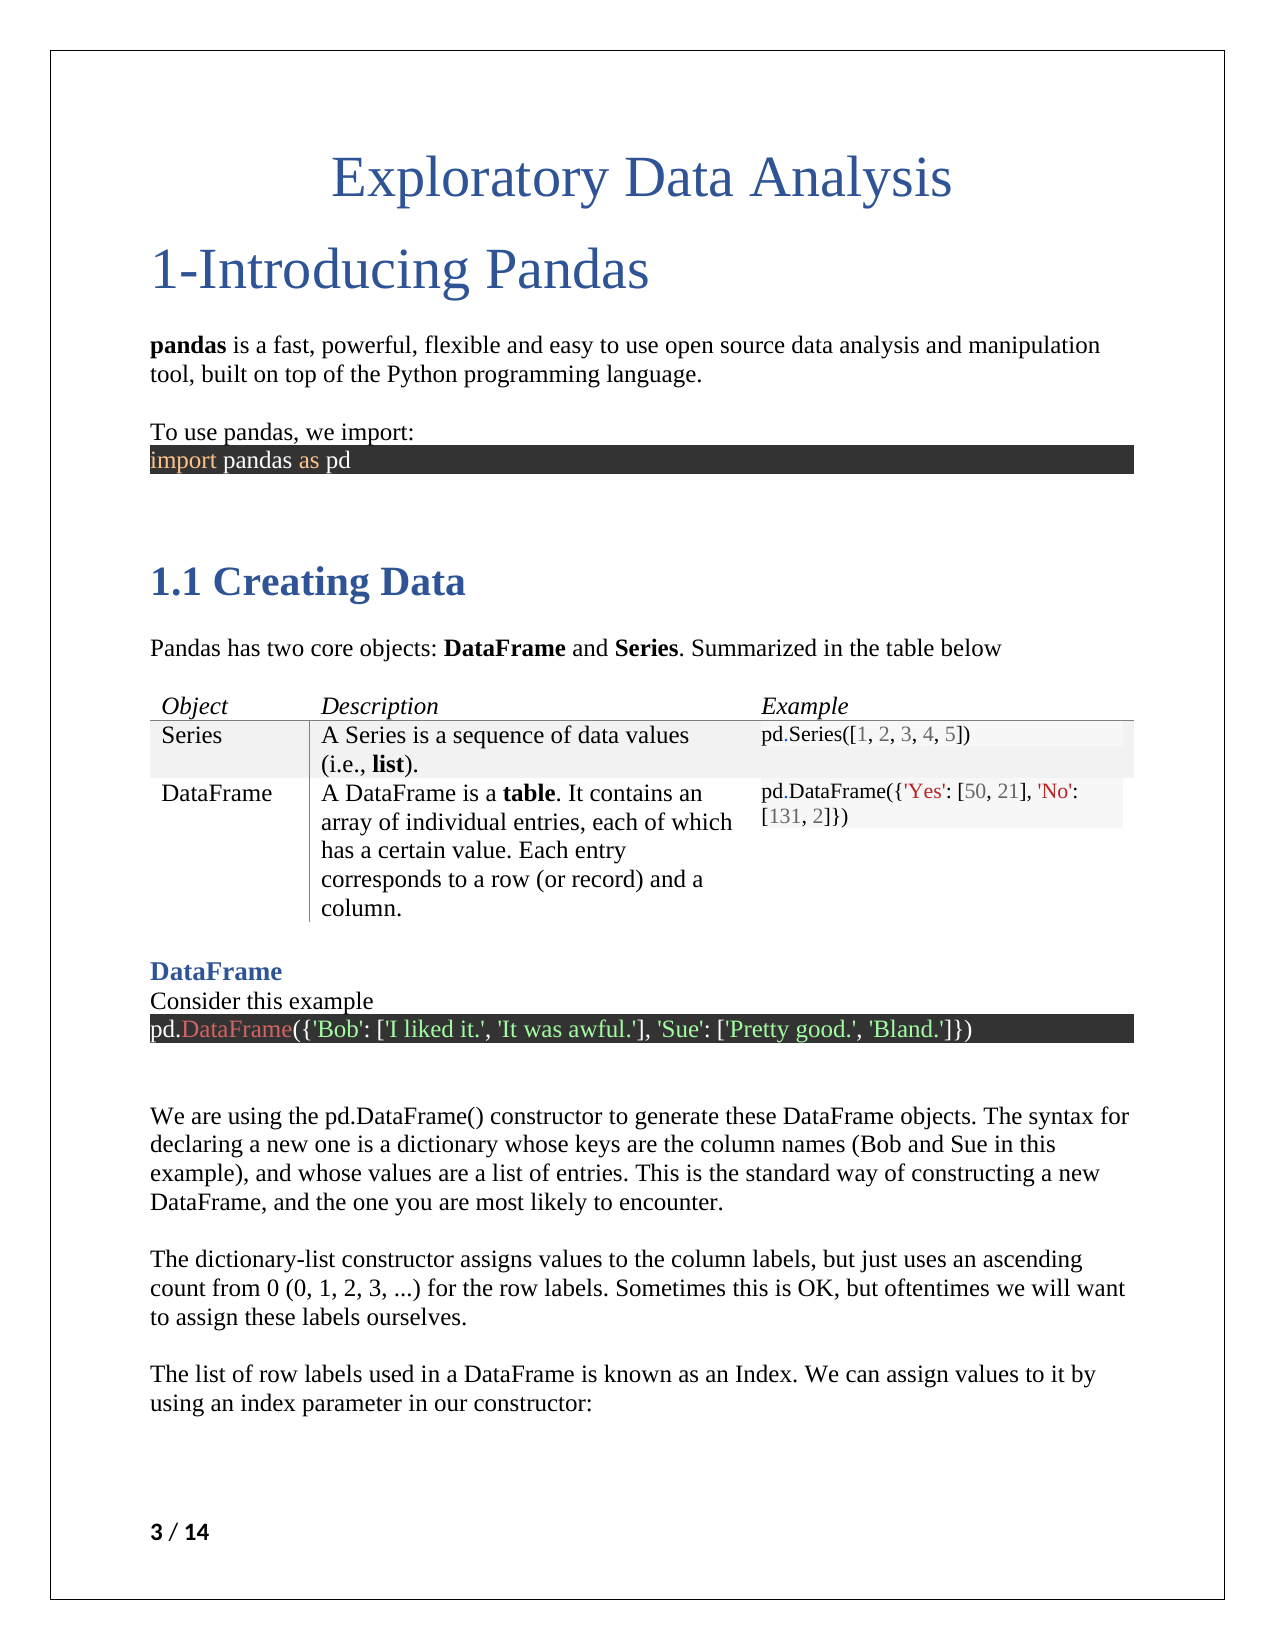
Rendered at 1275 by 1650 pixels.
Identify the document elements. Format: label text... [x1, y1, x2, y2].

table_cell A DataFrame is a table. It contains an array of individual entries, each of which has a certain value. Each entry corresponds to a row (or record) and a column. [310, 778, 750, 922]
subtitle 1.1 Creating Data [150, 557, 1134, 604]
table_cell DataFrame [150, 778, 309, 922]
text The list of row labels used in a DataFrame is known as an Index. We can assign values to it by using an index parameter in our constructor: [150, 1359, 1134, 1417]
table_header Description [310, 691, 750, 719]
text To use pandas, we import: [150, 417, 1134, 445]
subtitle 1-Introducing Pandas [150, 234, 1134, 302]
text Consider this example [150, 986, 1134, 1014]
table_cell pd.Series([1, 2, 3, 4, 5]) [750, 721, 1134, 778]
table_header Object [150, 691, 309, 719]
text pd.DataFrame({'Bob': ['I liked it.', 'It was awful.'], 'Sue': ['Pretty good.', 'Bland.']}) [150, 1014, 1134, 1043]
text We are using the pd.DataFrame() constructor to generate these DataFrame objects. The syntax for declaring a new one is a dictionary whose keys are the column names (Bob and Sue in this example), and whose values are a list of entries. This is the standard way of constructing a new DataFrame, and the one you are most likely to encounter. [150, 1101, 1134, 1216]
subtitle Exploratory Data Analysis [150, 142, 1134, 209]
table_cell Series [150, 721, 309, 778]
table_header Example [750, 691, 1134, 719]
table_cell A Series is a sequence of data values (i.e., list). [310, 721, 750, 778]
text import pandas as pd [150, 445, 1134, 474]
text The dictionary-list constructor assigns values to the column labels, but just uses an ascending count from 0 (0, 1, 2, 3, ...) for the row labels. Sometimes this is OK, but oftentimes we will want to assign these labels ourselves. [150, 1244, 1134, 1331]
text pandas is a fast, powerful, flexible and easy to use open source data analysis and manipulation tool, built on top of the Python programming language. [150, 330, 1134, 388]
text Pandas has two core objects: DataFrame and Series. Summarized in the table below [150, 633, 1134, 662]
subtitle DataFrame [150, 955, 1134, 986]
table_cell pd.DataFrame({'Yes': [50, 21], 'No': [131, 2]}) [750, 778, 1134, 922]
